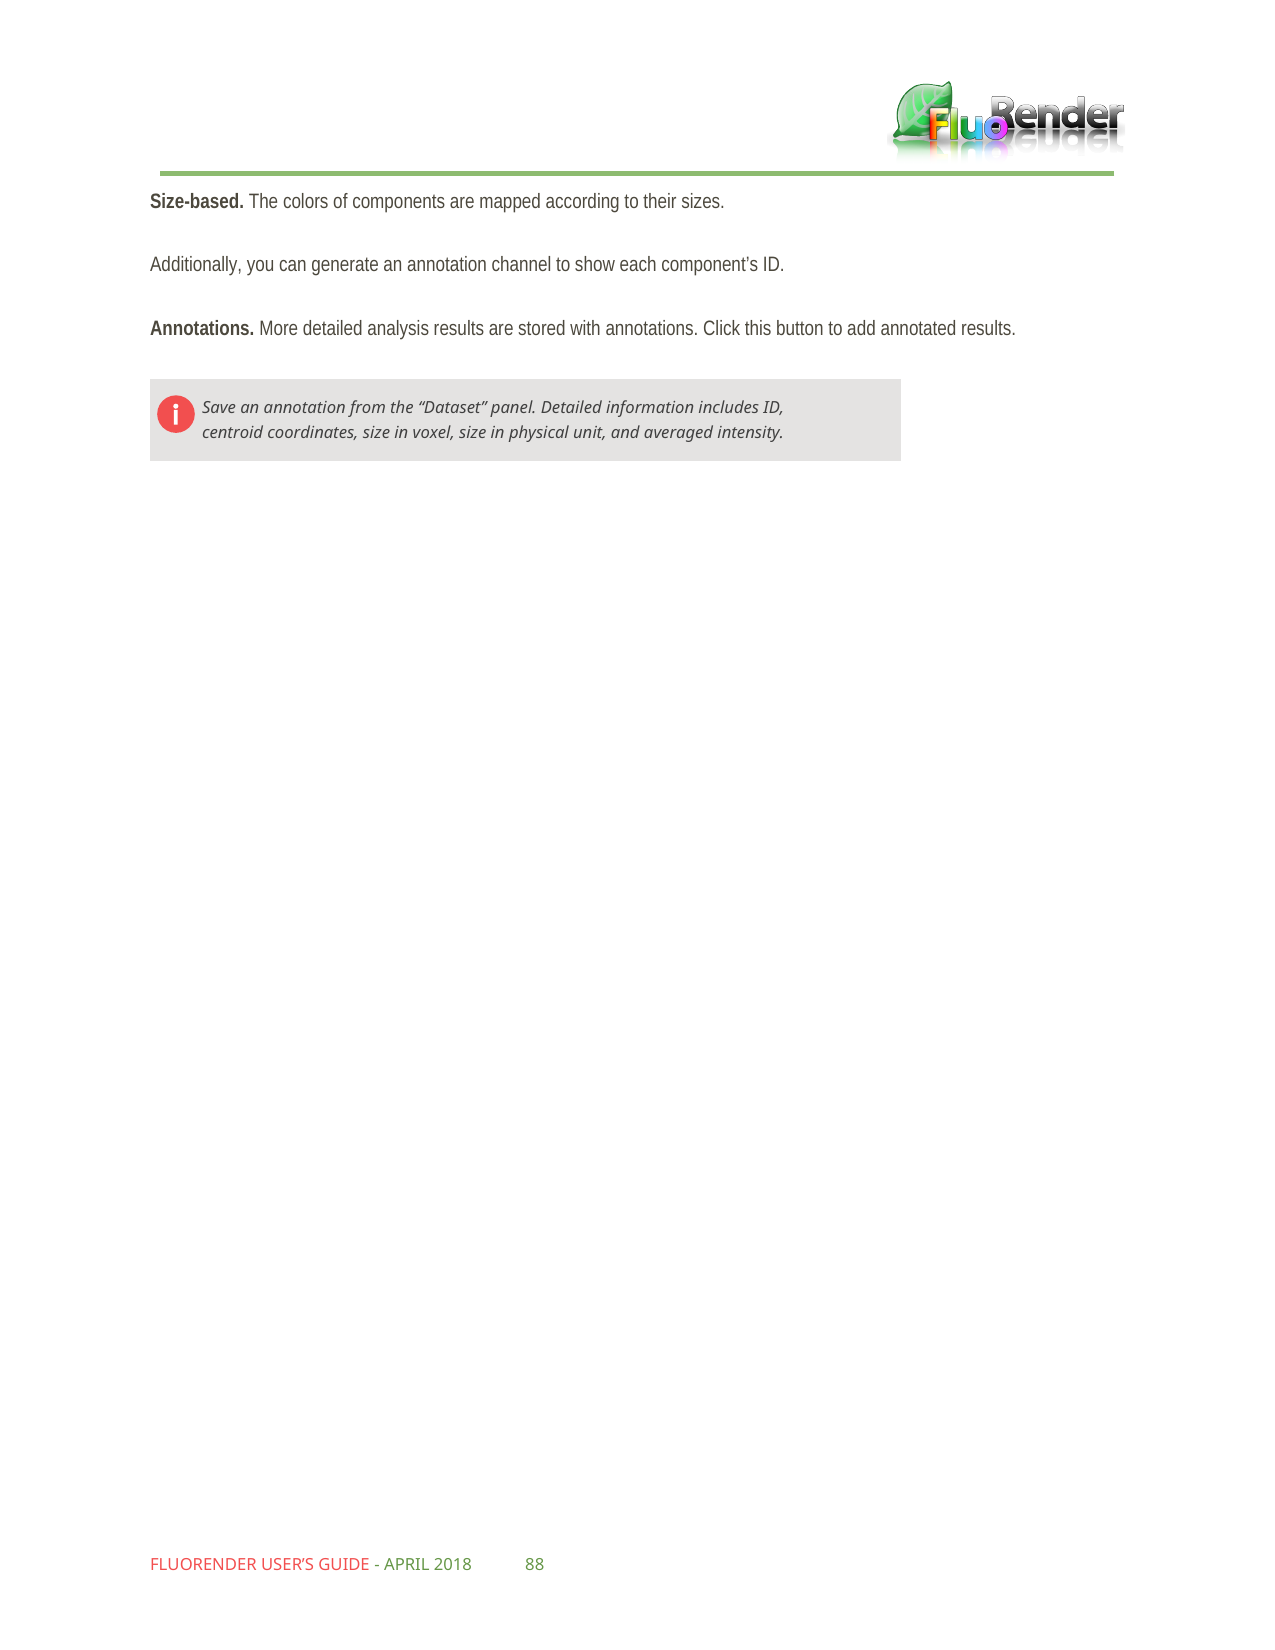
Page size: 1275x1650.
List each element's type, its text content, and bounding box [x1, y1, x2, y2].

text Size-based. The colors of components are mapped according to their sizes. [150, 189, 1125, 213]
table_header Save an annotation from the “Dataset” panel. Detailed information includes ID, centroid coordinates, size in voxel, size in physical unit, and averaged intensity. [202, 379, 901, 461]
text Annotations. More detailed analysis results are stored with annotations. Click this button to add annotated results. [150, 315, 1125, 339]
picture [887, 75, 1125, 165]
table_header [150, 379, 202, 461]
text Additionally, you can generate an annotation channel to show each component’s ID. [150, 252, 1125, 276]
